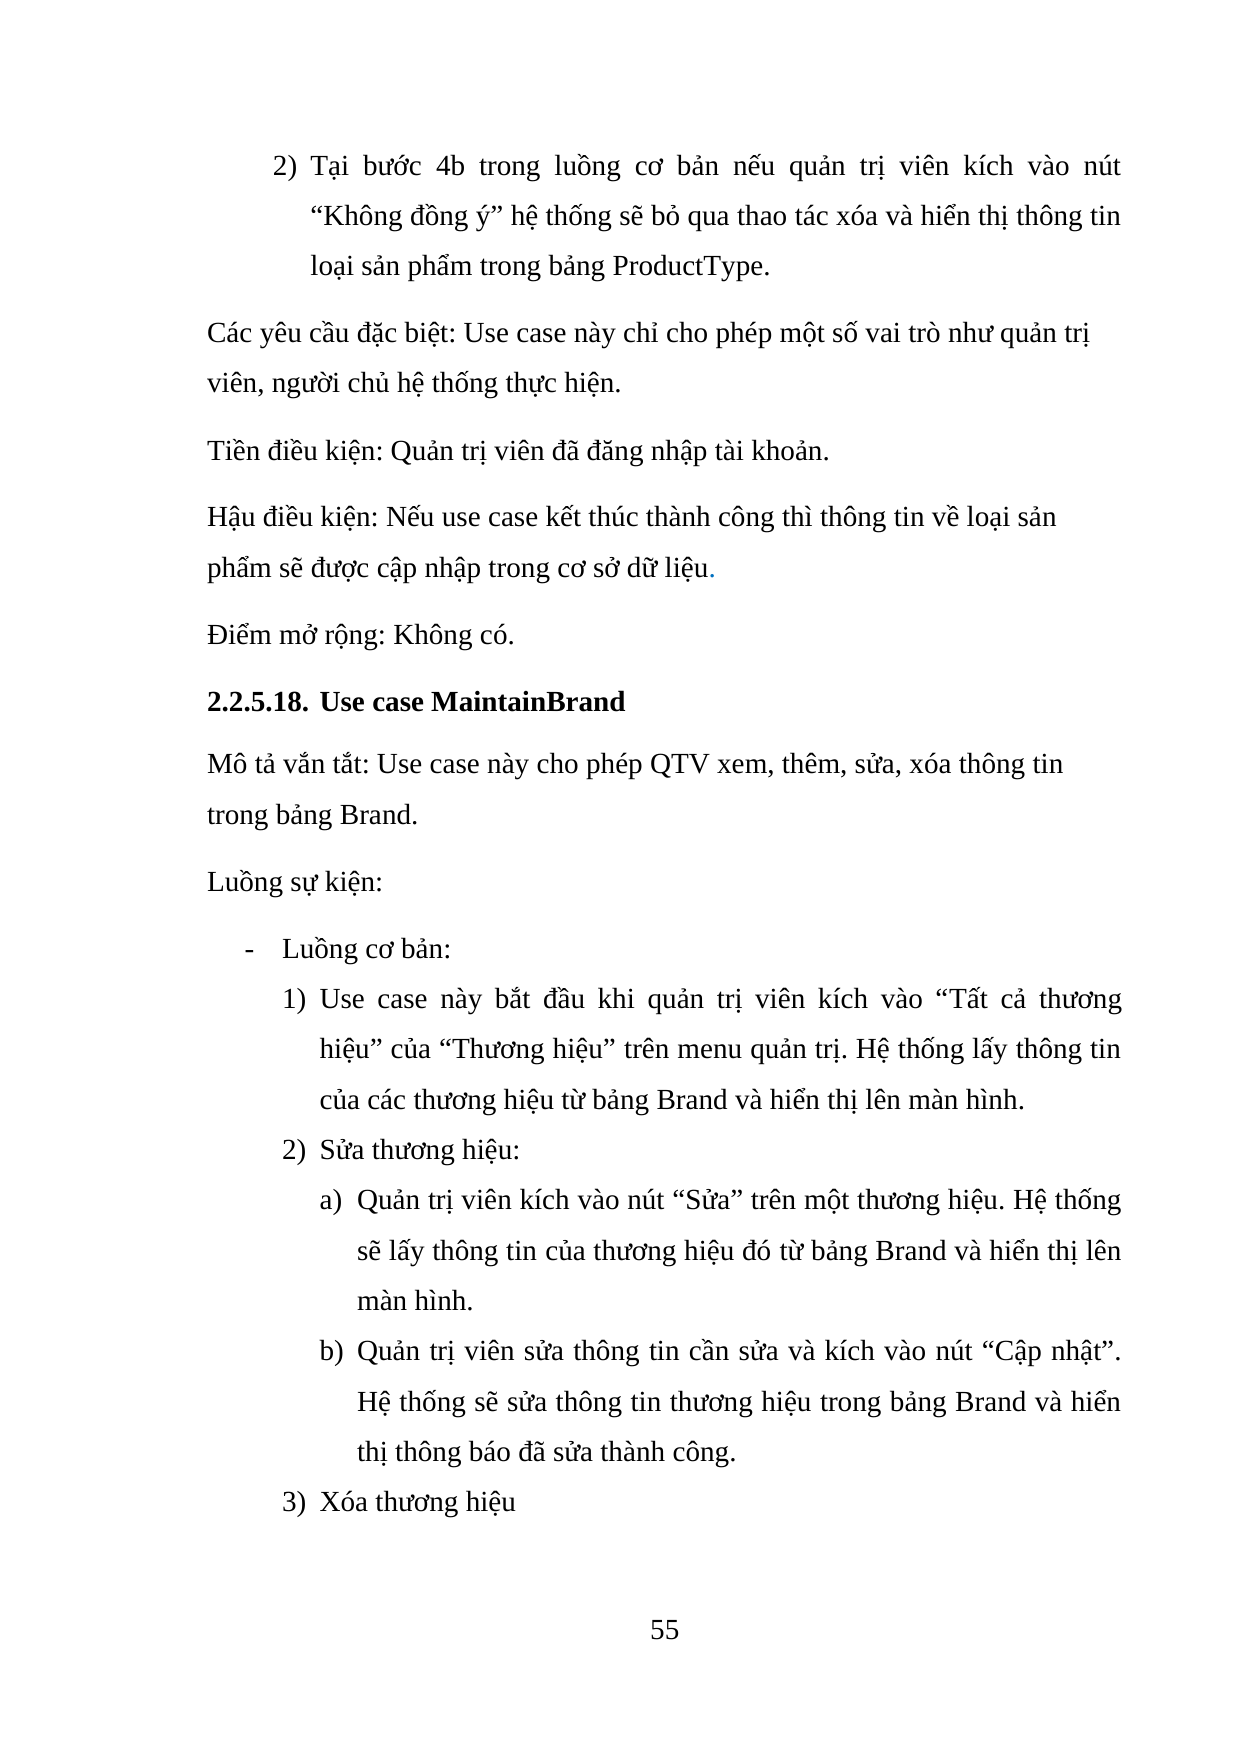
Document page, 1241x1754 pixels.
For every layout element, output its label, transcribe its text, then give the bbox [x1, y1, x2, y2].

text Các yêu cầu đặc biệt: Use case này chỉ cho phép một số vai trò như quản trị viên, người chủ hệ thống thực hiện. [207, 315, 1122, 399]
list Sửa thương hiệu: [282, 1132, 1122, 1166]
text Mô tả vắn tắt: Use case này cho phép QTV xem, thêm, sửa, xóa thông tin trong bảng Brand. [207, 747, 1122, 831]
list Quản trị viên sửa thông tin cần sửa và kích vào nút “Cập nhật”. Hệ thống sẽ sửa thông tin thương hiệu trong bảng Brand và hiển thị thông báo đã sửa thành công. [319, 1333, 1122, 1468]
list Xóa thương hiệu [282, 1484, 1122, 1518]
list Tại bước 4b trong luồng cơ bản nếu quản trị viên kích vào nút “Không đồng ý” hệ thống sẽ bỏ qua thao tác xóa và hiển thị thông tin loại sản phẩm trong bảng ProductType. [273, 148, 1122, 282]
text Luồng sự kiện: [207, 864, 1122, 897]
list Quản trị viên kích vào nút “Sửa” trên một thương hiệu. Hệ thống sẽ lấy thông tin của thương hiệu đó từ bảng Brand và hiển thị lên màn hình. [319, 1182, 1122, 1317]
text Hậu điều kiện: Nếu use case kết thúc thành công thì thông tin về loại sản phẩm sẽ được cập nhập trong cơ sở dữ liệu. [207, 499, 1122, 583]
list Luồng cơ bản: [244, 931, 1122, 964]
text Tiền điều kiện: Quản trị viên đã đăng nhập tài khoản. [207, 433, 1122, 466]
list Use case này bắt đầu khi quản trị viên kích vào “Tất cả thương hiệu” của “Thương hiệu” trên menu quản trị. Hệ thống lấy thông tin của các thương hiệu từ bảng Brand và hiển thị lên màn hình. [282, 981, 1122, 1115]
subtitle Use case MaintainBrand [207, 684, 1122, 717]
text Điểm mở rộng: Không có. [207, 617, 1122, 650]
